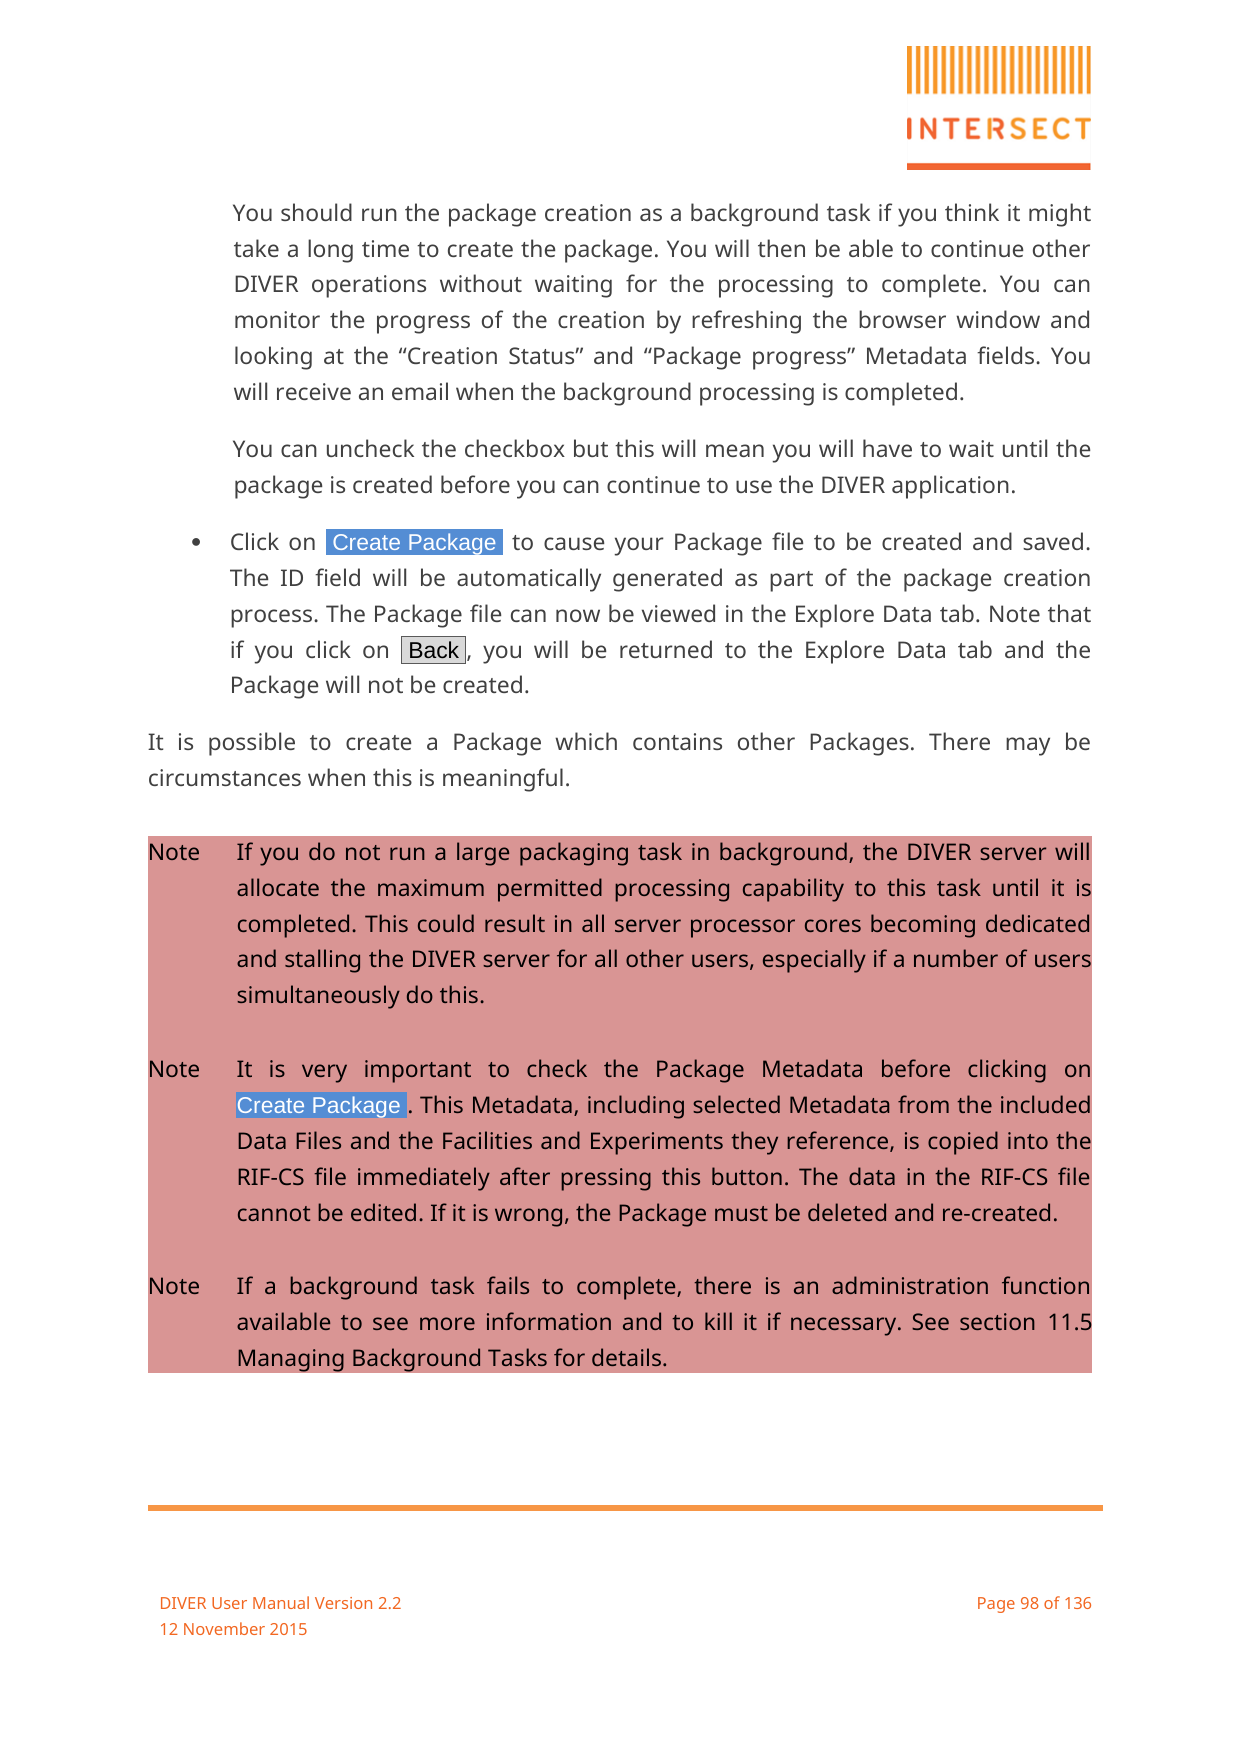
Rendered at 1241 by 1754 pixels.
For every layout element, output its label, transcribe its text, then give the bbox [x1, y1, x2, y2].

list Click on Create Package to cause your Package file to be created and saved. The ID field will be automatically generated as part of the package creation process. The Package file can now be viewed in the Explore Data tab. Note that if you click on Back , you will be returned to the Explore Data tab and the Package will not be created. [192, 526, 1092, 701]
list You should run the package creation as a background task if you think it might take a long time to create the package. You will then be able to continue other DIVER operations without waiting for the processing to complete. You can monitor the progress of the creation by refreshing the browser window and looking at the “Creation Status” and “Package progress” Metadata fields. You will receive an email when the background processing is completed. [232, 197, 1092, 407]
text Note It is very important to check the Package Metadata before clicking on Create Package . This Metadata, including selected Metadata from the included Data Files and the Facilities and Experiments they reference, is copied into the RIF-CS file immediately after pressing this button. The data in the RIF-CS file cannot be edited. If it is wrong, the Package must be deleted and re-created. [148, 1053, 1092, 1228]
text Note If a background task fails to complete, there is an administration function available to see more information and to kill it if necessary. See section 11.5 Managing Background Tasks for details. [148, 1270, 1092, 1373]
text It is possible to create a Package which contains other Packages. There may be circumstances when this is meaningful. [148, 726, 1092, 793]
picture [905, 44, 1093, 172]
list You can uncheck the checkbox but this will mean you will have to wait until the package is created before you can continue to use the DIVER application. [232, 433, 1092, 500]
text Note If you do not run a large packaging task in background, the DIVER server will allocate the maximum permitted processing capability to this task until it is completed. This could result in all server processor cores becoming dedicated and stalling the DIVER server for all other users, especially if a number of users simultaneously do this. [148, 836, 1092, 1011]
